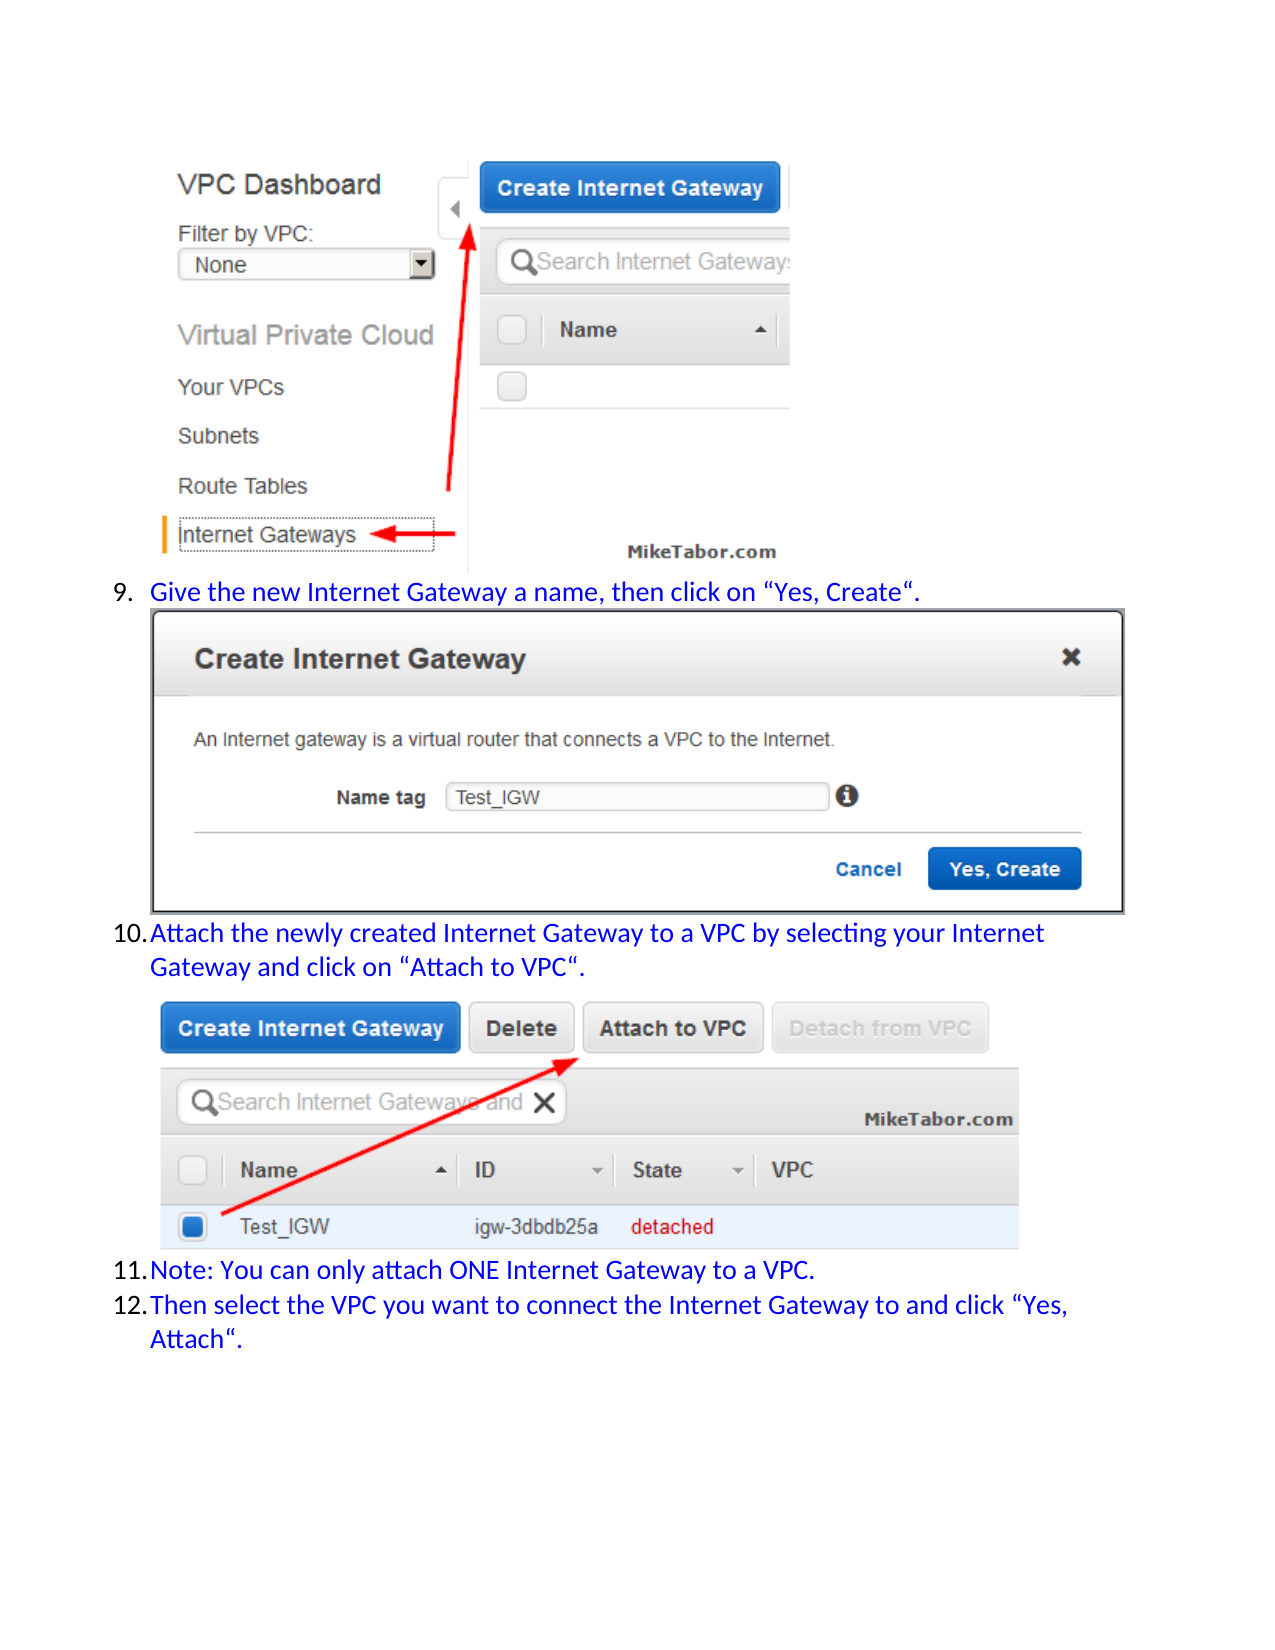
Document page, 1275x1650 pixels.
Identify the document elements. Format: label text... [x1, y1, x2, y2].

list Then select the VPC you want to connect the Internet Gateway to and click “Yes, Attach“. [112, 1287, 1125, 1356]
list Give the new Internet Gateway a name, then click on “Yes, Create“. [112, 574, 1125, 608]
picture [150, 983, 1019, 1253]
picture [150, 608, 1125, 915]
picture [150, 150, 790, 574]
list Note: You can only attach ONE Internet Gateway to a VPC. [112, 1252, 1125, 1287]
list Attach the newly created Internet Gateway to a VPC by selecting your Internet Gateway and click on “Attach to VPC“. [112, 915, 1125, 984]
